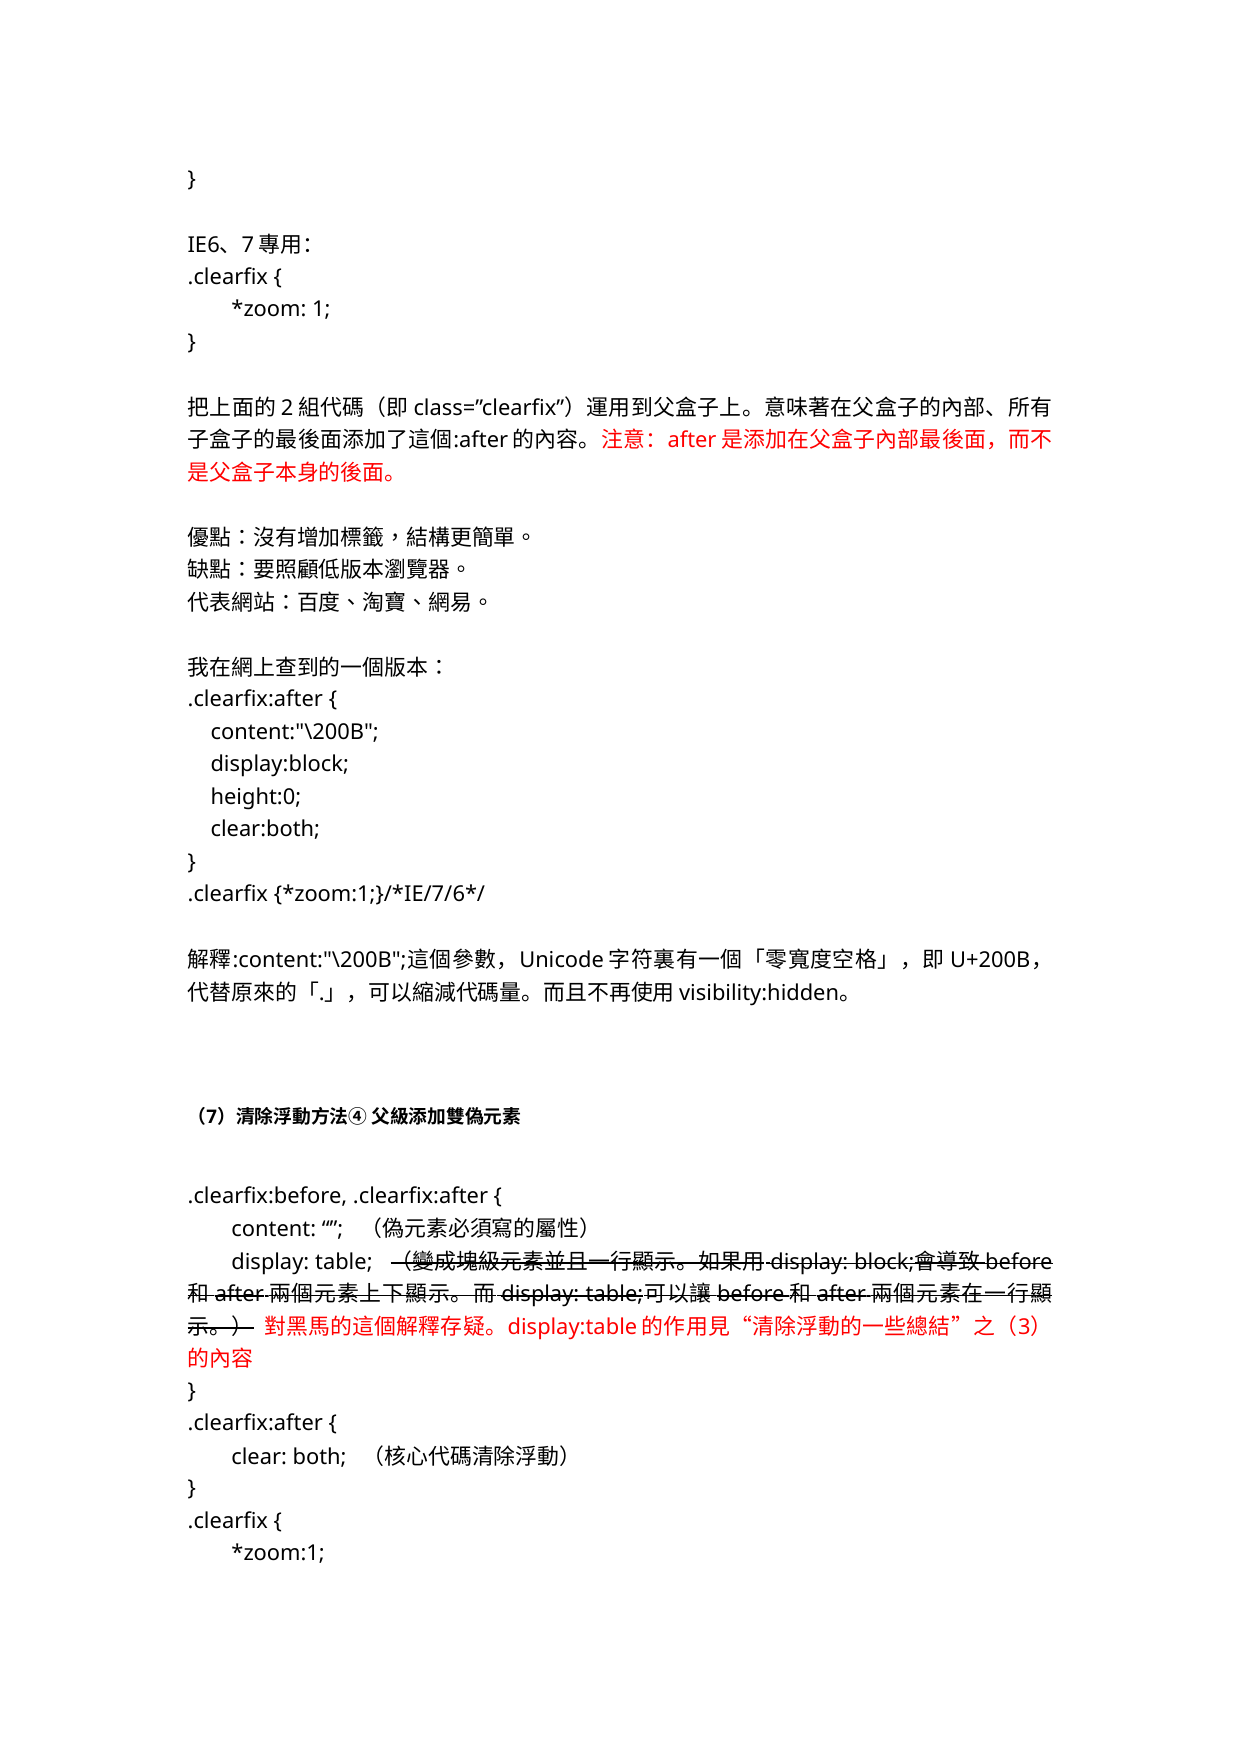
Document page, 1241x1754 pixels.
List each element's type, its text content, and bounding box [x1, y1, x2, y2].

text clear:both; [187, 812, 1053, 844]
text height:0; [187, 779, 1053, 812]
text clear: both; （核心代碼清除浮動） [187, 1438, 1053, 1471]
text .clearfix { [187, 259, 1053, 292]
text } [187, 162, 1053, 194]
text .clearfix { [187, 1503, 1053, 1536]
text .clearfix:after { [187, 1406, 1053, 1438]
text } [187, 844, 1053, 877]
text } [187, 1471, 1053, 1503]
text 代表網站：百度、淘寶、網易。 [187, 584, 1053, 617]
subtitle （7）清除浮動方法④ 父級添加雙偽元素 [187, 1099, 1053, 1132]
text *zoom:1; [187, 1536, 1053, 1568]
text content:"\200B"; [187, 714, 1053, 747]
text 優點：沒有增加標籤，結構更簡單。 [187, 519, 1053, 552]
text *zoom: 1; [187, 292, 1053, 324]
text 缺點：要照顧低版本瀏覽器。 [187, 552, 1053, 584]
text .clearfix:before, .clearfix:after { [187, 1178, 1053, 1211]
text } [187, 1373, 1053, 1406]
text 我在網上查到的一個版本： [187, 649, 1053, 682]
text .clearfix:after { [187, 682, 1053, 714]
text 把上面的2組代碼（即class=”clearfix”）運用到父盒子上。意味著在父盒子的內部、所有子盒子的最後面添加了這個:after的內容。注意：after是添加在父盒子內部最後面，而不是父盒子本身的後面。 [187, 389, 1053, 487]
text display: table; （變成塊級元素並且一行顯示。如果用display: block;會導致before和after兩個元素上下顯示。而display: table;可以讓before和after兩個元素在一行顯示。） 對黑馬的這個解釋存疑。display:table的作用見“清除浮動的一些總結”之（3）的內容 [187, 1243, 1053, 1373]
text } [187, 324, 1053, 357]
text 解釋:content:"\200B";這個參數，Unicode字符裏有一個「零寬度空格」，即 U+200B，代替原來的「.」，可以縮減代碼量。而且不再使用visibility:hidden。 [187, 942, 1053, 1007]
text IE6、7專用： [187, 227, 1053, 259]
text display:block; [187, 747, 1053, 779]
text content: “”; （偽元素必須寫的屬性） [187, 1211, 1053, 1243]
text .clearfix {*zoom:1;}/*IE/7/6*/ [187, 877, 1053, 909]
